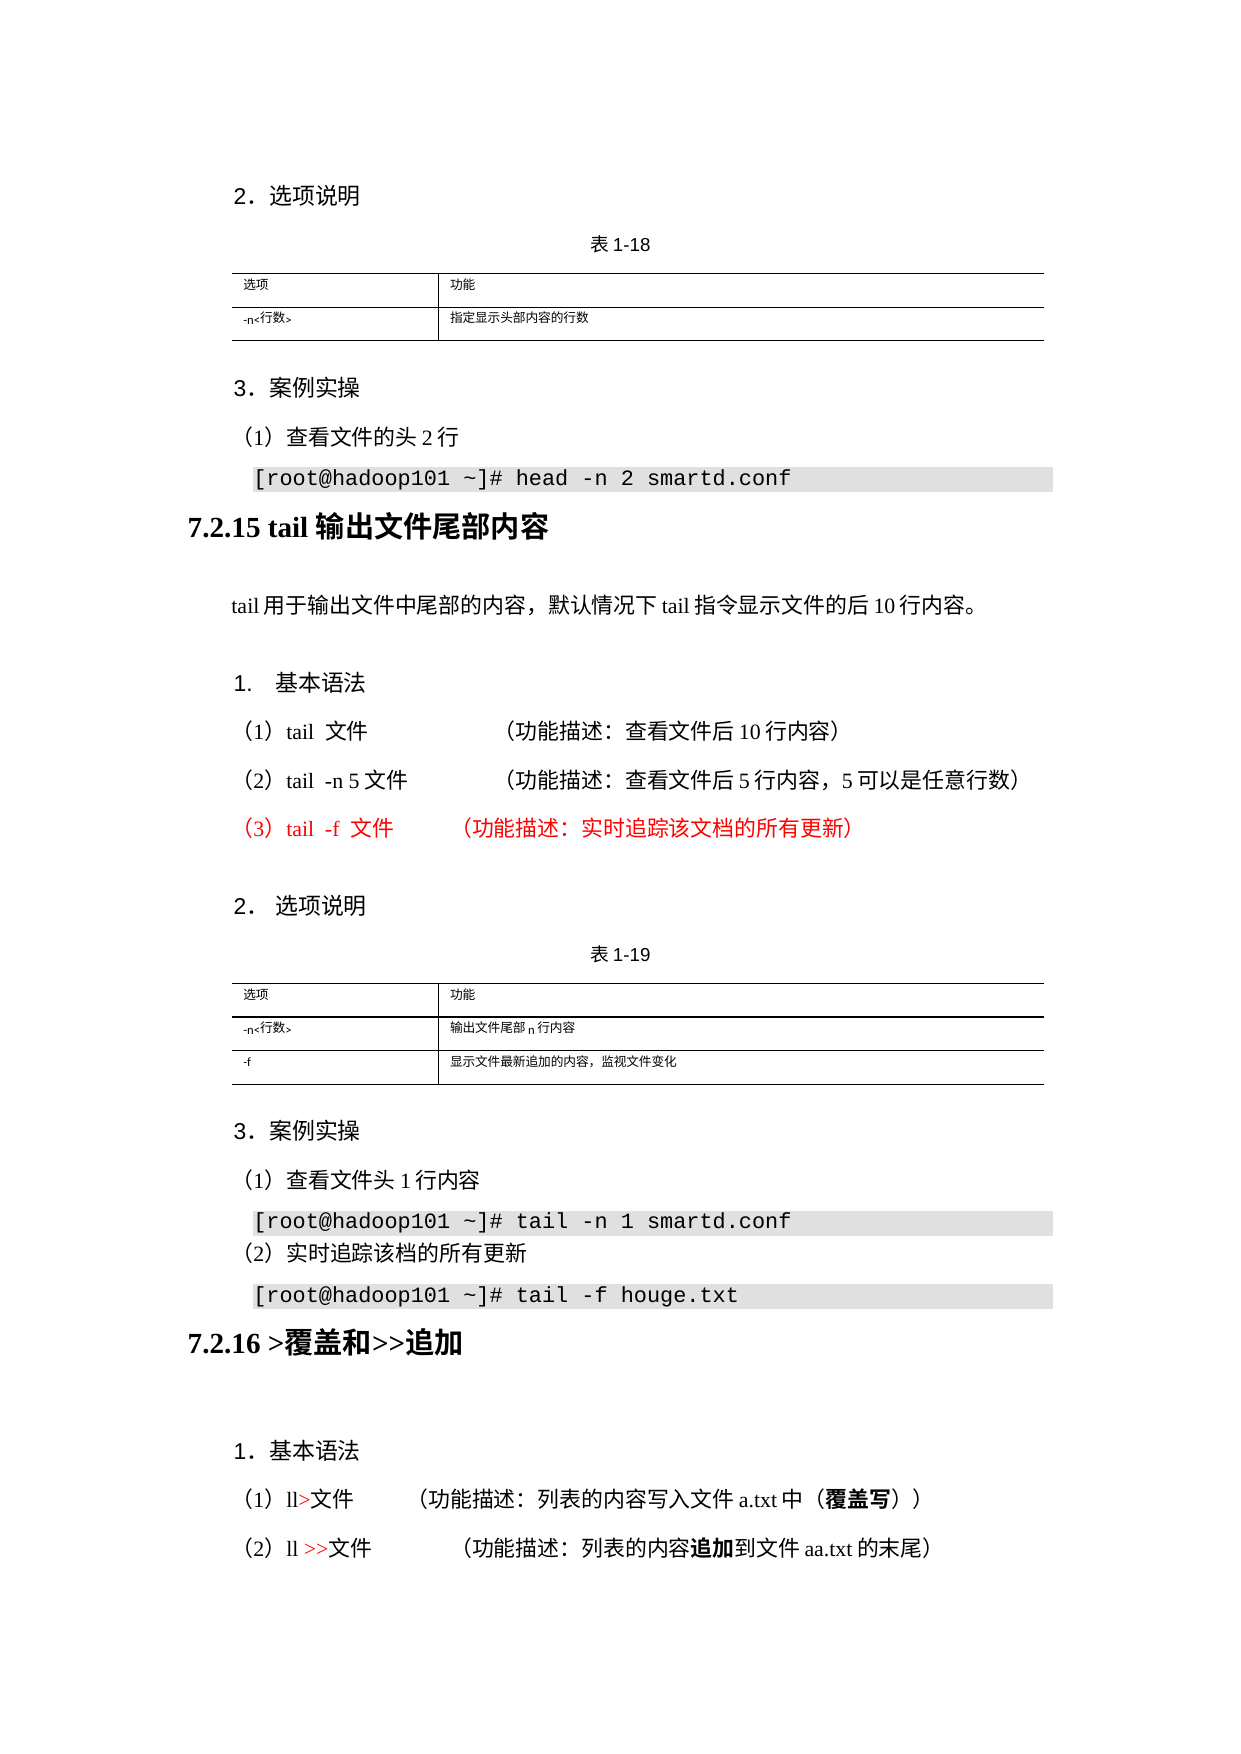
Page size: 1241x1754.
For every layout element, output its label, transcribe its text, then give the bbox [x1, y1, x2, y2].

subtitle 7.2.15 tail 输出文件尾部内容 [187, 492, 1053, 557]
table_header 选项 [232, 274, 438, 307]
text tail用于输出文件中尾部的内容，默认情况下tail指令显示文件的后10行内容。 [187, 588, 1053, 620]
text [root@hadoop101 ~]# tail -n 1 smartd.conf [253, 1211, 1053, 1236]
text 表1-19 [187, 937, 1053, 969]
text （2）tail -n 5文件 （功能描述：查看文件后5行内容，5可以是任意行数） [187, 762, 1053, 795]
text （2）ll >>文件 （功能描述：列表的内容追加到文件aa.txt的末尾） [231, 1530, 1053, 1563]
table_header 功能 [439, 274, 1044, 307]
text （3）tail -f 文件 （功能描述：实时追踪该文档的所有更新） [187, 811, 1053, 843]
table_cell 指定显示头部内容的行数 [439, 308, 1044, 340]
text （2）实时追踪该档的所有更新 [187, 1236, 1053, 1268]
text 1. 基本语法 [187, 649, 1053, 714]
table_header 功能 [439, 984, 1044, 1016]
table_header 选项 [232, 984, 438, 1016]
text 2． 选项说明 [187, 872, 1053, 937]
text （1）查看文件头1行内容 [187, 1162, 1053, 1195]
table_cell -f [232, 1051, 438, 1083]
table_cell -n<行数> [232, 308, 438, 340]
table_cell 显示文件最新追加的内容，监视文件变化 [439, 1051, 1044, 1083]
text 1．基本语法 [187, 1417, 1053, 1482]
text 3．案例实操 [187, 354, 1053, 419]
text [root@hadoop101 ~]# head -n 2 smartd.conf [253, 467, 1053, 492]
text （1）tail 文件 （功能描述：查看文件后10行内容） [187, 714, 1053, 746]
text （1）查看文件的头2行 [187, 419, 1053, 452]
text 表1-18 [187, 227, 1053, 259]
text 2．选项说明 [187, 162, 1053, 227]
text 3．案例实操 [187, 1097, 1053, 1162]
table_cell -n<行数> [232, 1018, 438, 1050]
table_cell 输出文件尾部n行内容 [439, 1018, 1044, 1050]
subtitle 7.2.16 >覆盖和>>追加 [187, 1309, 1053, 1374]
text [root@hadoop101 ~]# tail -f houge.txt [253, 1284, 1053, 1309]
text （1）ll>文件 （功能描述：列表的内容写入文件a.txt中（覆盖写）） [231, 1482, 1053, 1514]
